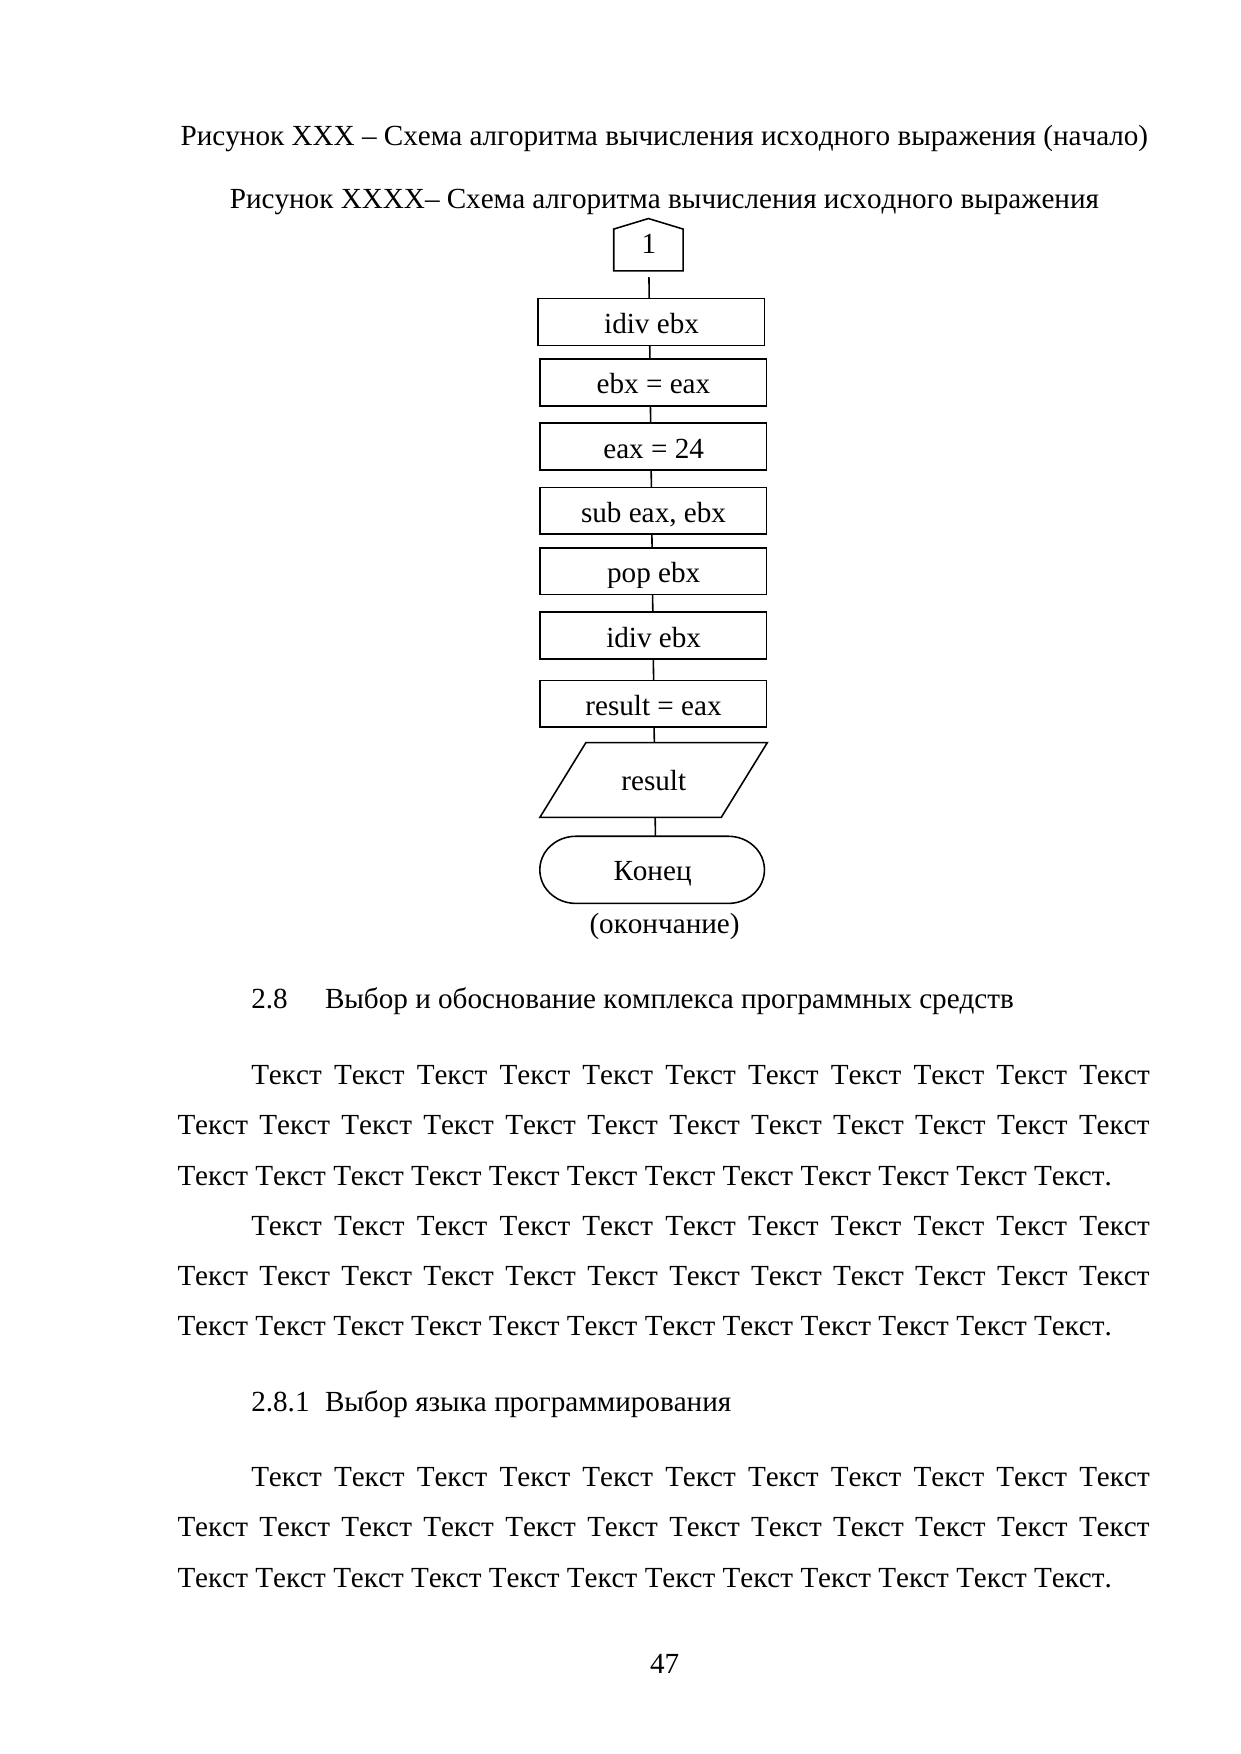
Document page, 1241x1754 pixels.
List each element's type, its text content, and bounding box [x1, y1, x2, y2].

text Рисунок ХХХ – Схема алгоритма вычисления исходного выражения (начало) [177, 118, 1152, 152]
text Рисунок ХХХХ– Схема алгоритма вычисления исходного выражения (окончание) [177, 181, 1152, 940]
list Выбор языка программирования [251, 1384, 1152, 1417]
text Выбор и обоснование комплекса программных средств [251, 982, 1152, 1015]
